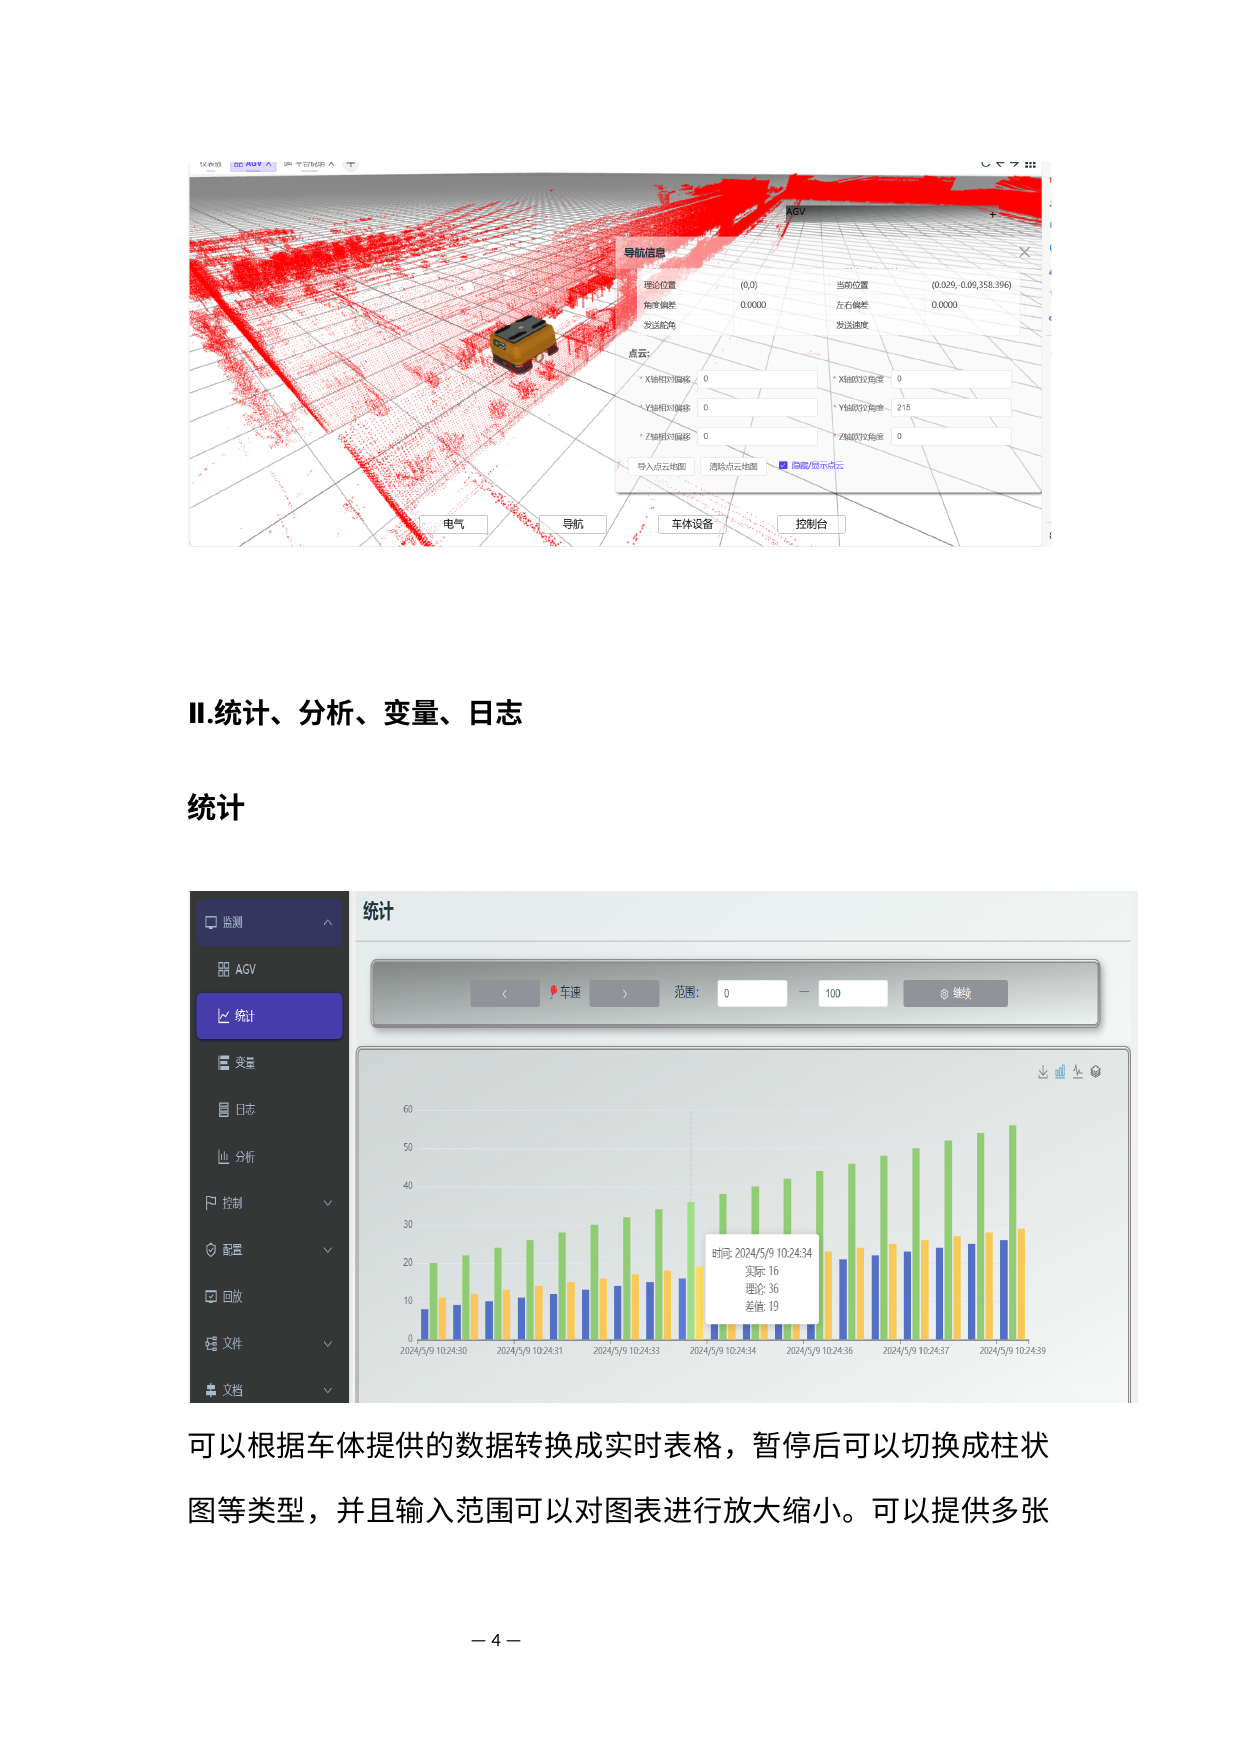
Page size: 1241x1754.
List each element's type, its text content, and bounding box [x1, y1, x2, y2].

subtitle Ⅱ.统计、分析、变量、日志 [187, 679, 1053, 744]
picture [187, 891, 1138, 1403]
picture [187, 162, 1052, 547]
subtitle 统计 [187, 773, 1053, 838]
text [187, 1411, 1053, 1541]
